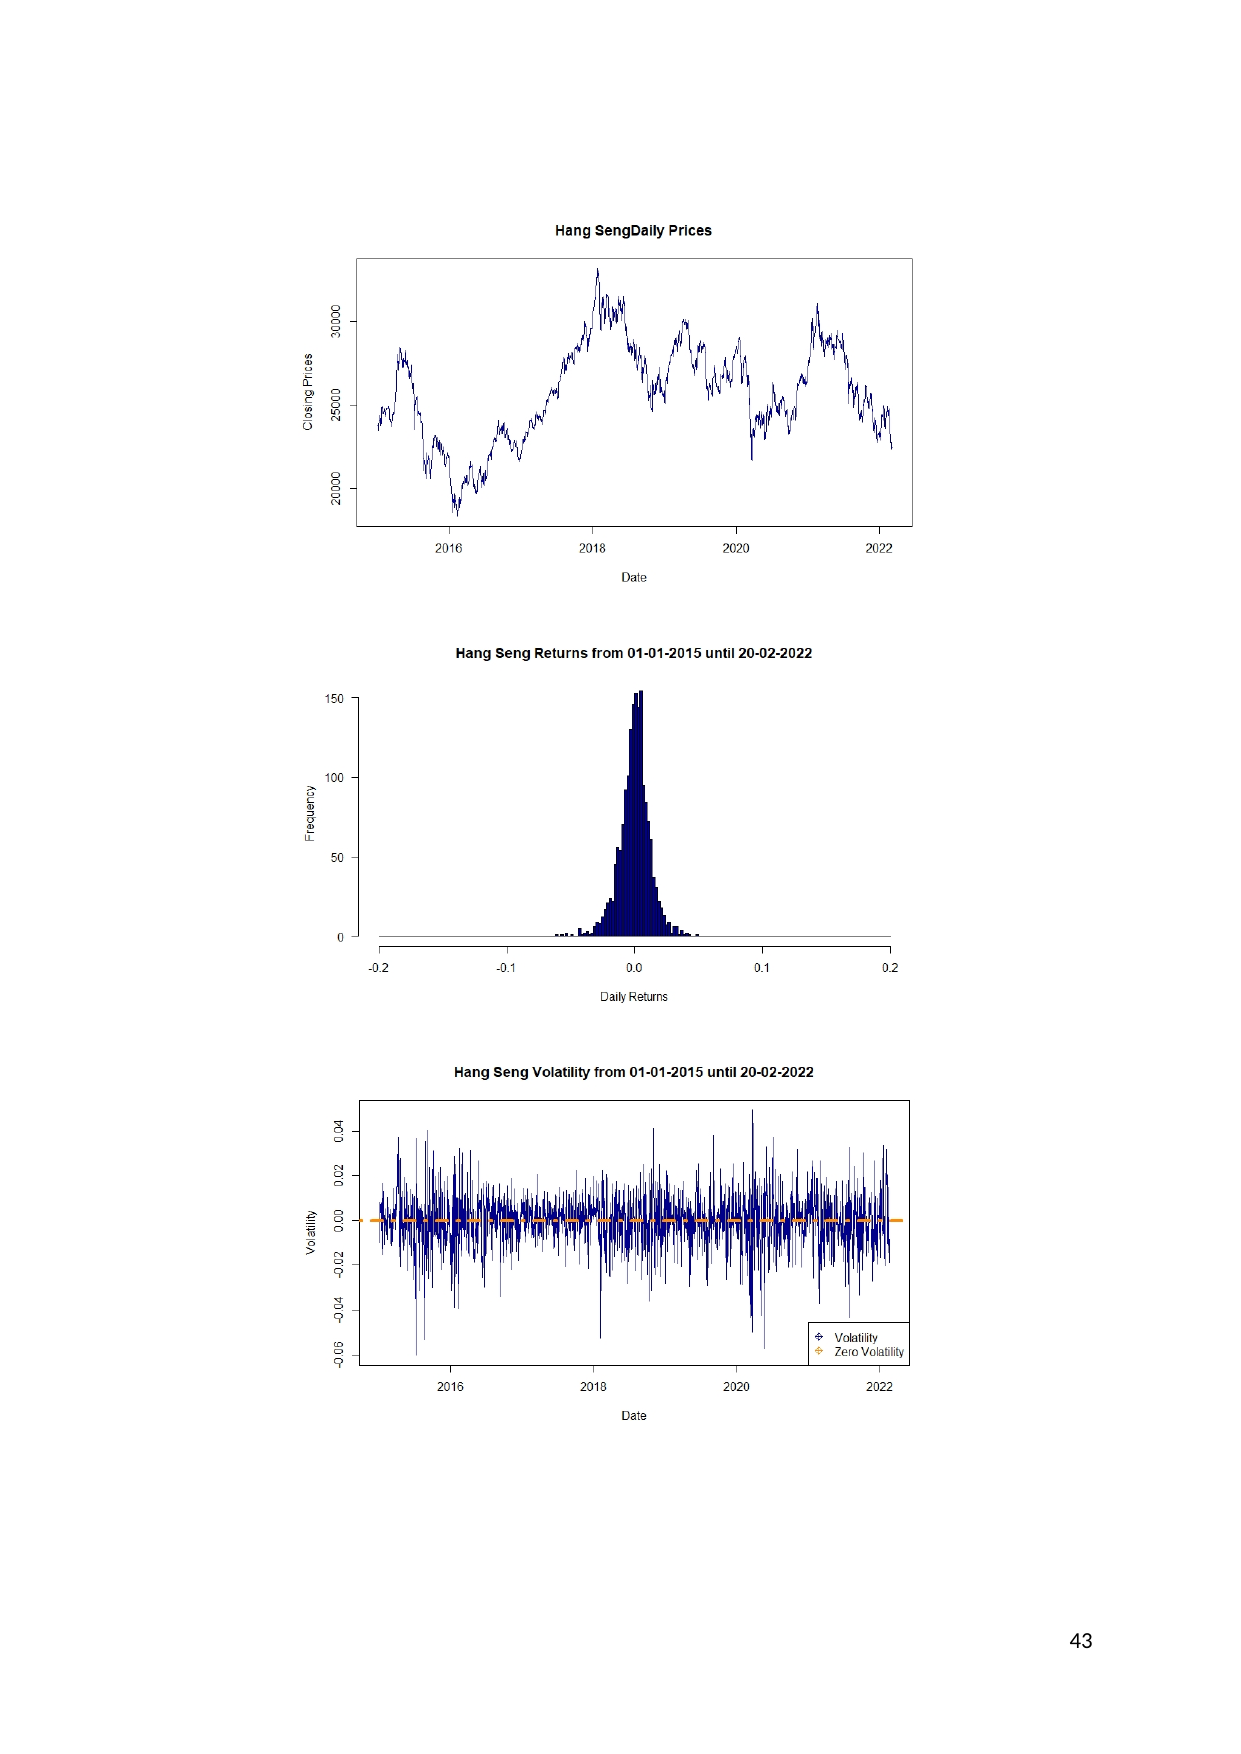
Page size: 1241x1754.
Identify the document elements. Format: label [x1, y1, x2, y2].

picture [301, 623, 940, 1018]
picture [301, 1042, 939, 1437]
picture [298, 200, 942, 599]
